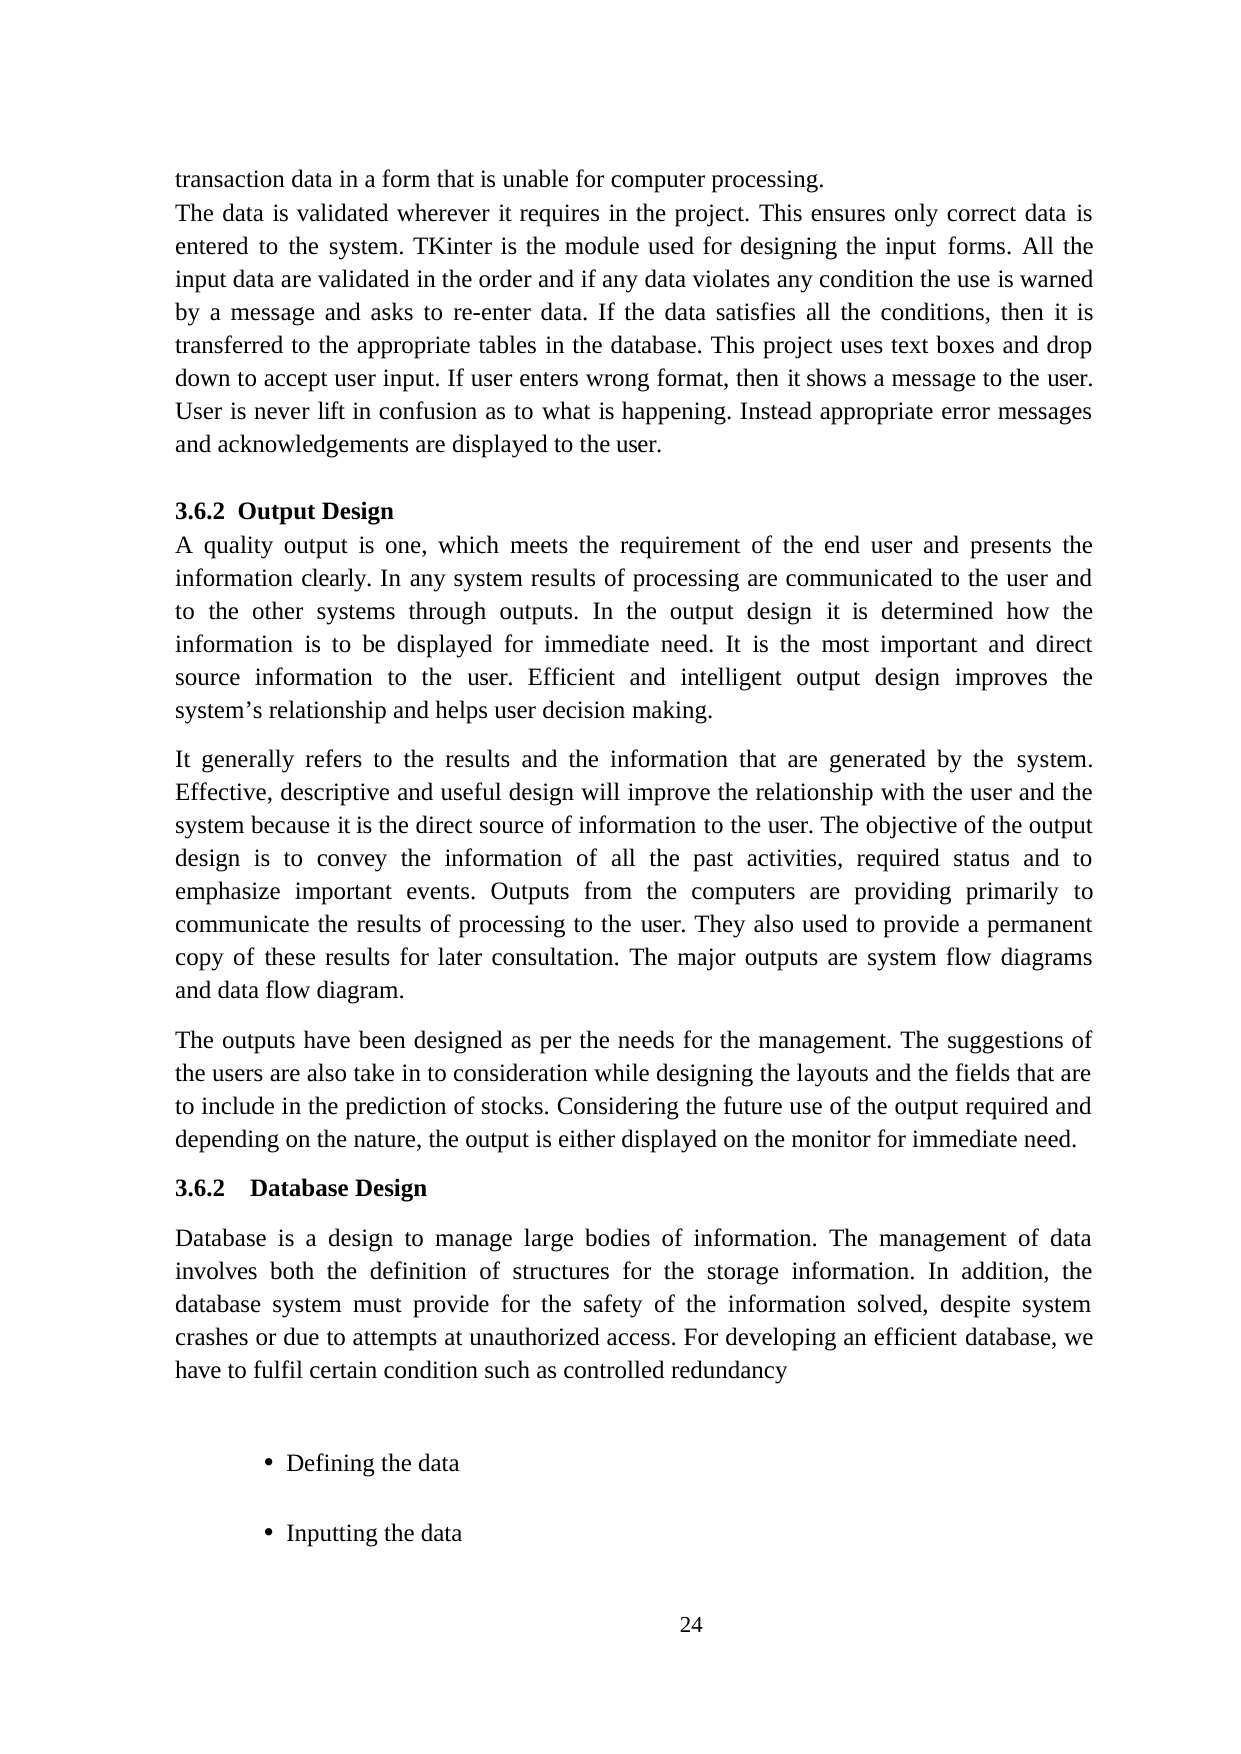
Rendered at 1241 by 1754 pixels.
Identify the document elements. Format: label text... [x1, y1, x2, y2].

text 3.6.2 Output Design [175, 496, 1160, 525]
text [175, 164, 1093, 193]
list Defining the data [261, 1448, 1160, 1477]
text The outputs have been designed as per the needs for the management. The suggestions of the users are also take in to consideration while designing the layouts and the fields that are to include in the prediction of stocks. Considering the future use of the output required and depending on the nature, the output is either displayed on the monitor for immediate need. [175, 1025, 1093, 1153]
text Database is a design to manage large bodies of information. The management of data involves both the definition of structures for the storage information. In addition, the database system must provide for the safety of the information solved, despite system crashes or due to attempts at unauthorized access. For developing an efficient database, we have to fulfil certain condition such as controlled redundancy [175, 1223, 1093, 1383]
list Inputting the data [261, 1518, 1160, 1547]
text A quality output is one, which meets the requirement of the end user and presents the information clearly. In any system results of processing are communicated to the user and to the other systems through outputs. In the output design it is determined how the information is to be displayed for immediate need. It is the most important and direct source information to the user. Efficient and intelligent output design improves the system’s relationship and helps user decision making. [175, 530, 1093, 724]
text The data is validated wherever it requires in the project. This ensures only correct data is entered to the system. TKinter is the module used for designing the input forms. All the input data are validated in the order and if any data violates any condition the use is warned by a message and asks to re-enter data. If the data satisfies all the conditions, then it is transferred to the appropriate tables in the database. This project uses text boxes and drop down to accept user input. If user enters wrong format, then it shows a message to the user. User is never lift in confusion as to what is happening. Instead appropriate error messages and acknowledgements are displayed to the user. [175, 198, 1093, 458]
text It generally refers to the results and the information that are generated by the system. Effective, descriptive and useful design will improve the relationship with the user and the system because it is the direct source of information to the user. The objective of the output design is to convey the information of all the past activities, required status and to emphasize important events. Outputs from the computers are providing primarily to communicate the results of processing to the user. They also used to provide a permanent copy of these results for later consultation. The major outputs are system flow diagrams and data flow diagram. [175, 744, 1093, 1004]
list Database Design [175, 1173, 1160, 1202]
